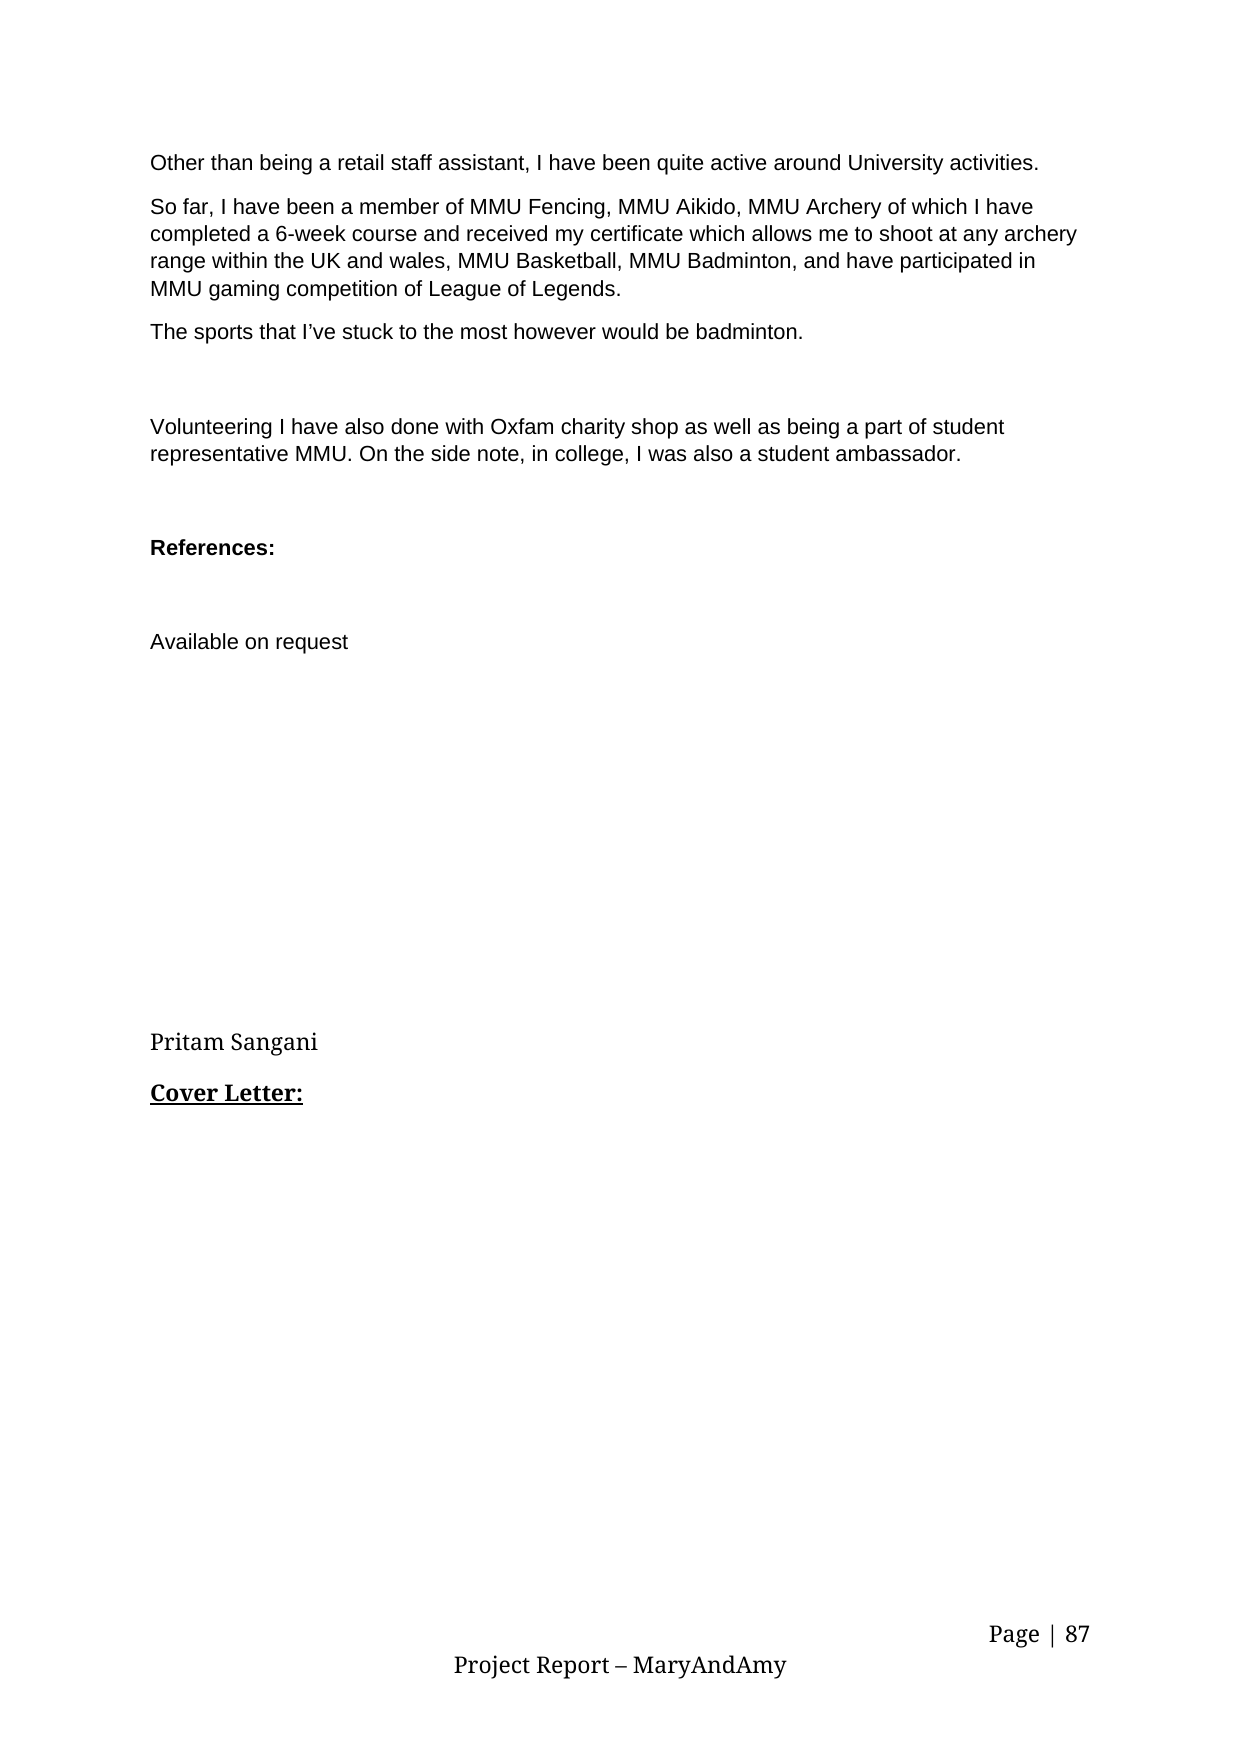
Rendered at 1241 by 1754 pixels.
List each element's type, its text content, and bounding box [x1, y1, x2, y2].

text Volunteering I have also done with Oxfam charity shop as well as being a part of student representative MMU. On the side note, in college, I was also a student ambassador. [150, 413, 1090, 466]
text Pritam Sangani [150, 1026, 1090, 1057]
text So far, I have been a member of MMU Fencing, MMU Aikido, MMU Archery of which I have completed a 6-week course and received my certificate which allows me to shoot at any archery range within the UK and wales, MMU Basketball, MMU Badminton, and have participated in MMU gaming competition of League of Legends. [150, 194, 1090, 301]
text Available on request [150, 629, 1090, 654]
text Other than being a retail staff assistant, I have been quite active around University activities. [150, 150, 1090, 175]
text Cover Letter: [150, 1076, 1090, 1108]
text References: [150, 535, 1090, 560]
text The sports that I’ve stuck to the most however would be badminton. [150, 319, 1090, 344]
